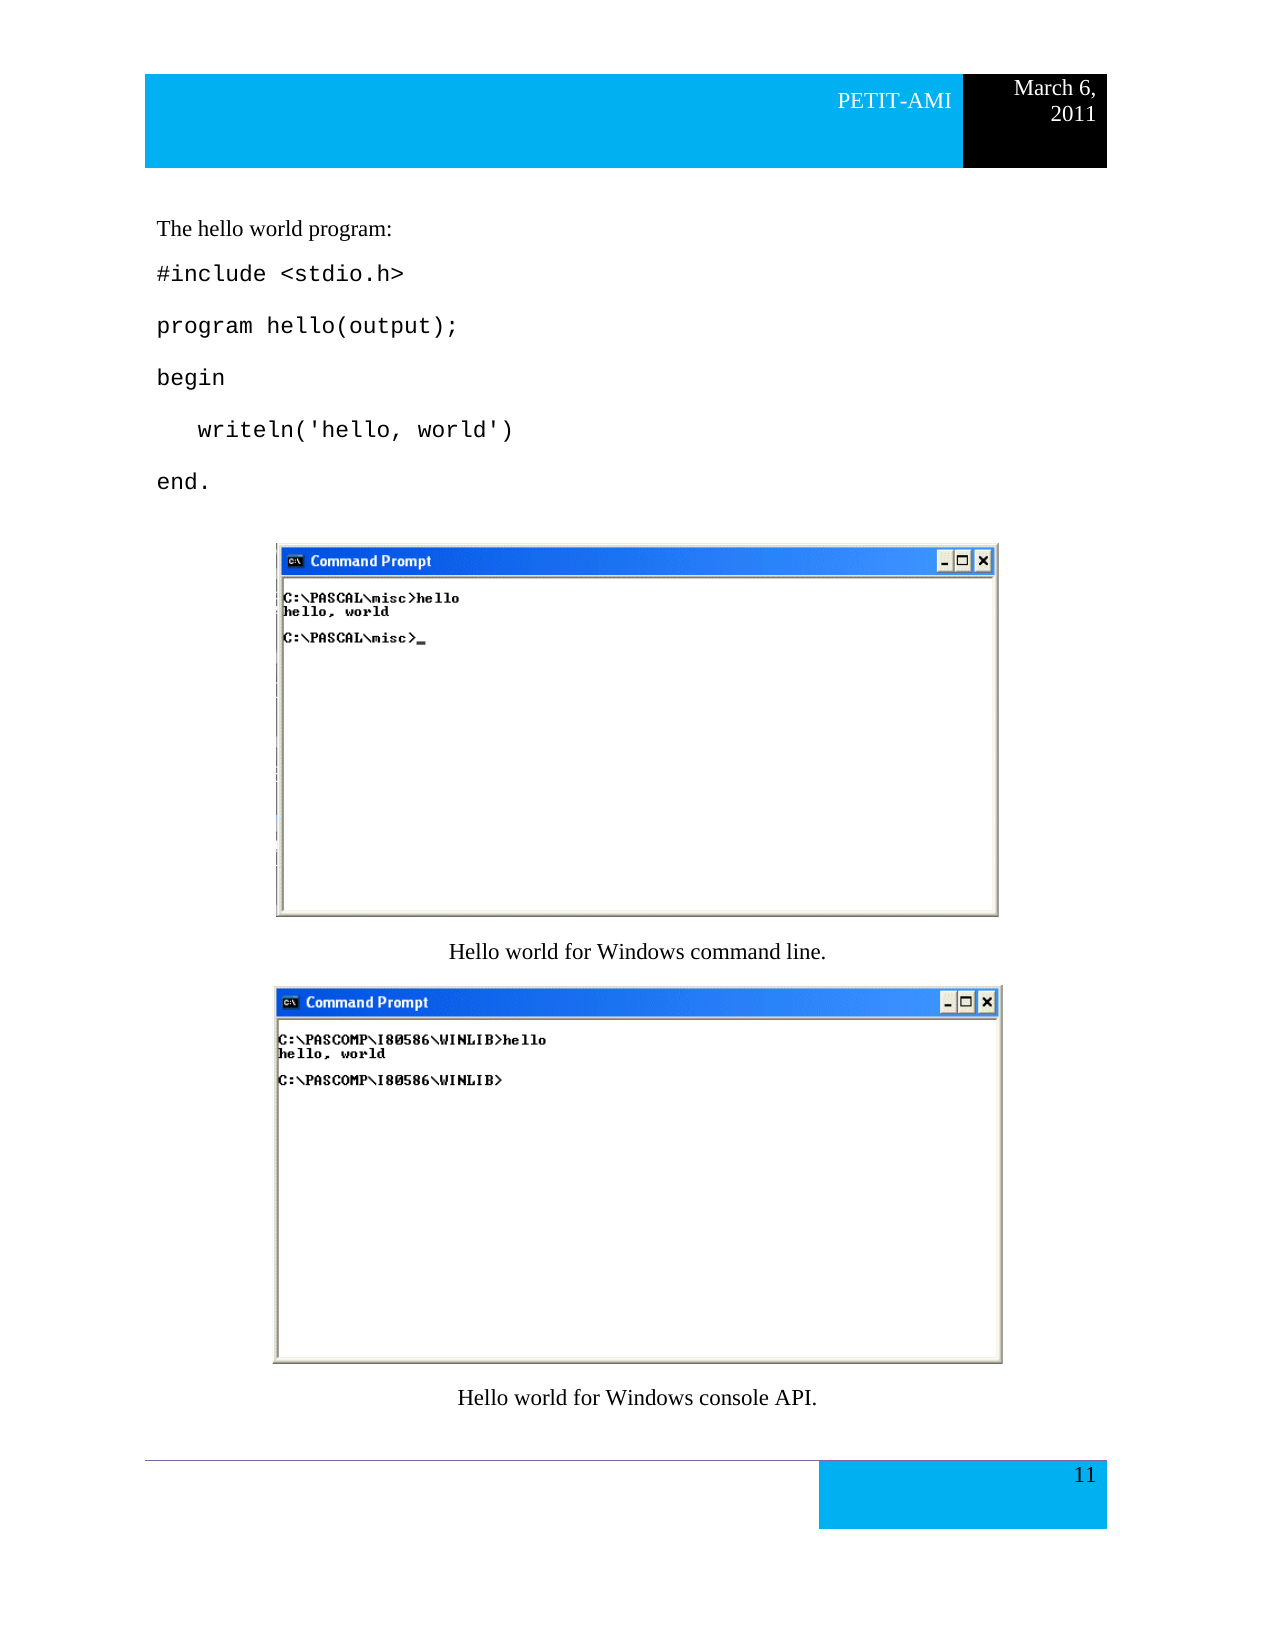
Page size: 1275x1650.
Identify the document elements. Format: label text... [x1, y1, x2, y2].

text writeln('hello, world') [156, 418, 1118, 444]
text Hello world for Windows command line. [156, 938, 1118, 964]
text The hello world program: [156, 215, 1118, 242]
picture [272, 985, 1003, 1364]
text program hello(output); [156, 314, 1118, 340]
text begin [156, 366, 1118, 392]
text Hello world for Windows console API. [156, 1384, 1118, 1411]
picture [276, 543, 999, 917]
text #include <stdio.h> [156, 263, 1118, 288]
text end. [156, 470, 1118, 496]
